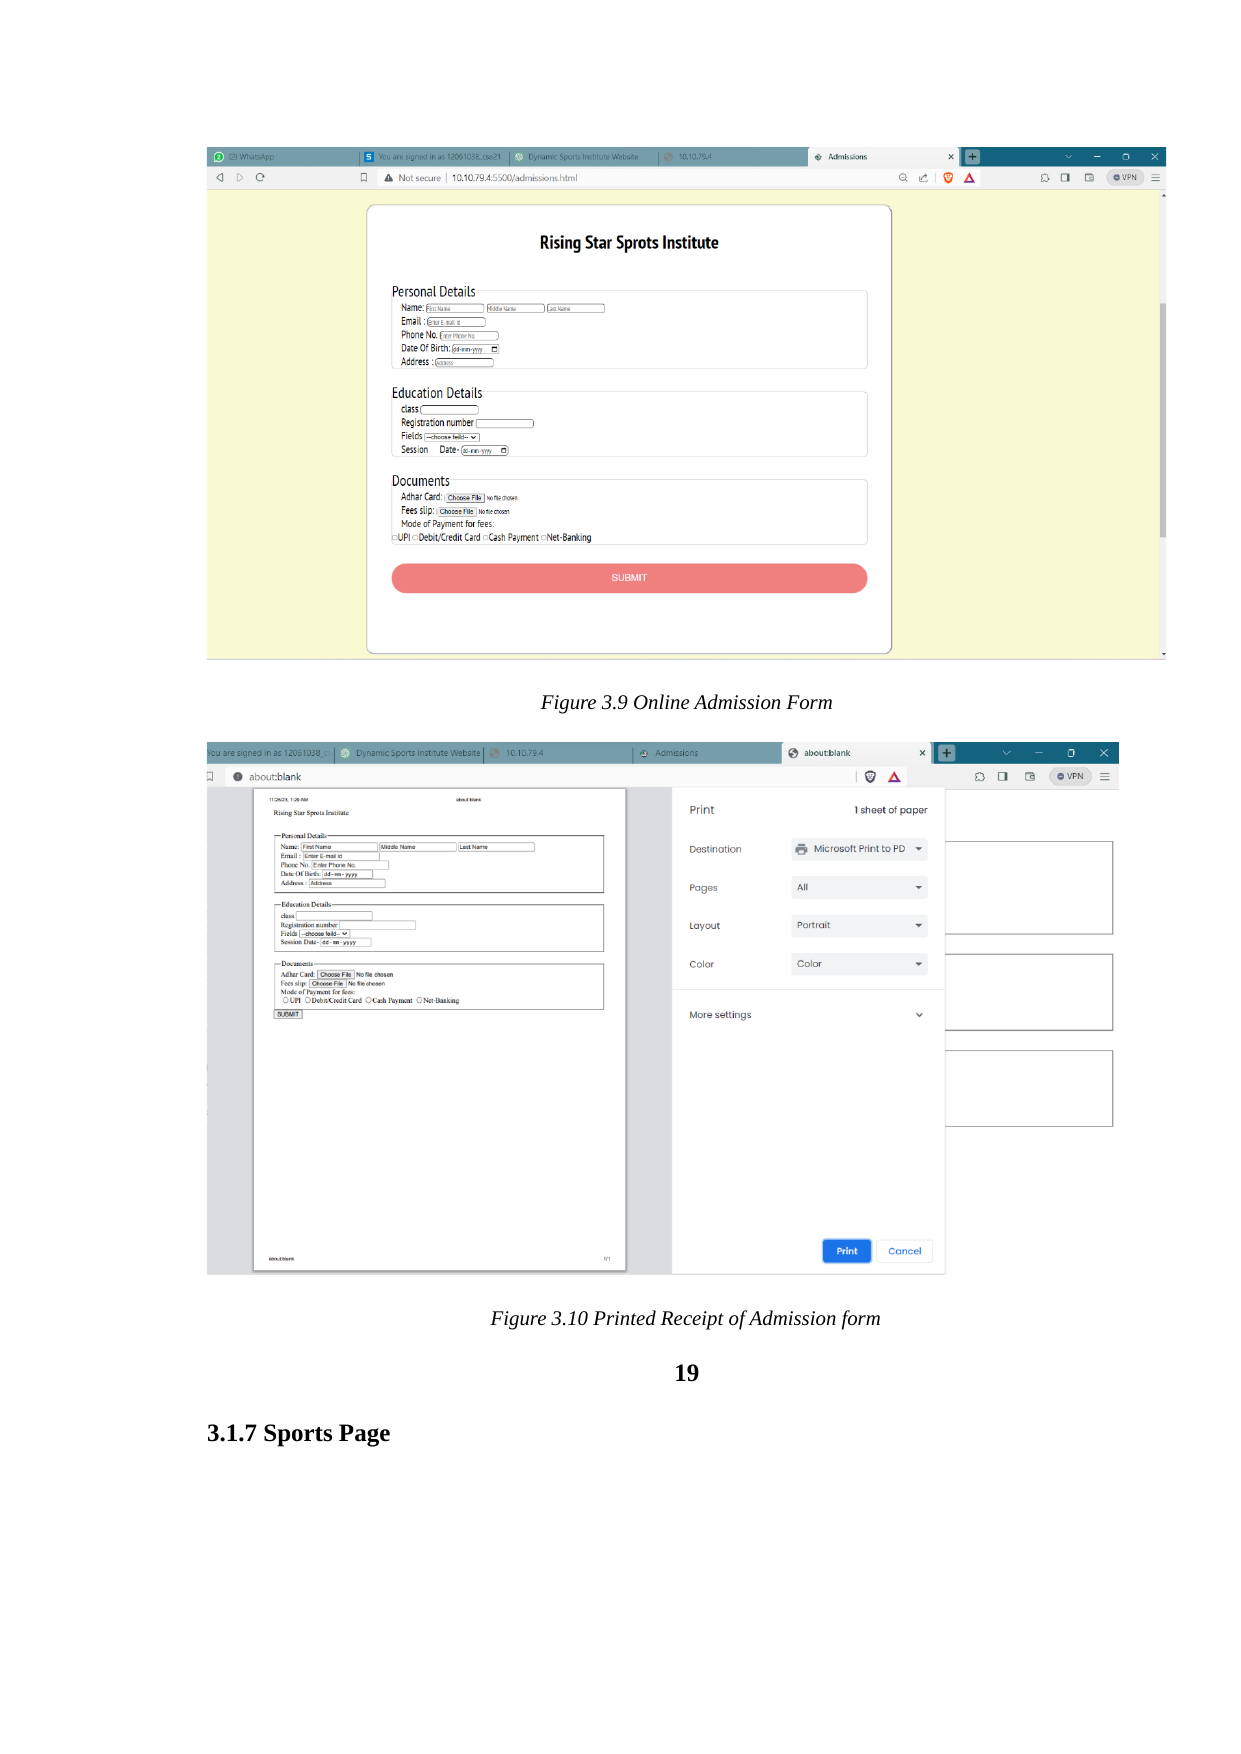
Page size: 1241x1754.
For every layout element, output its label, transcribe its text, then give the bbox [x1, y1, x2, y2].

text Figure 3.10 Printed Receipt of Admission form [207, 1306, 1166, 1329]
picture [206, 147, 1167, 660]
text 19 [207, 1358, 1166, 1387]
picture [206, 742, 1119, 1275]
text Figure 3.9 Online Admission Form [207, 690, 1166, 714]
text 3.1.7 Sports Page [207, 1418, 1166, 1447]
